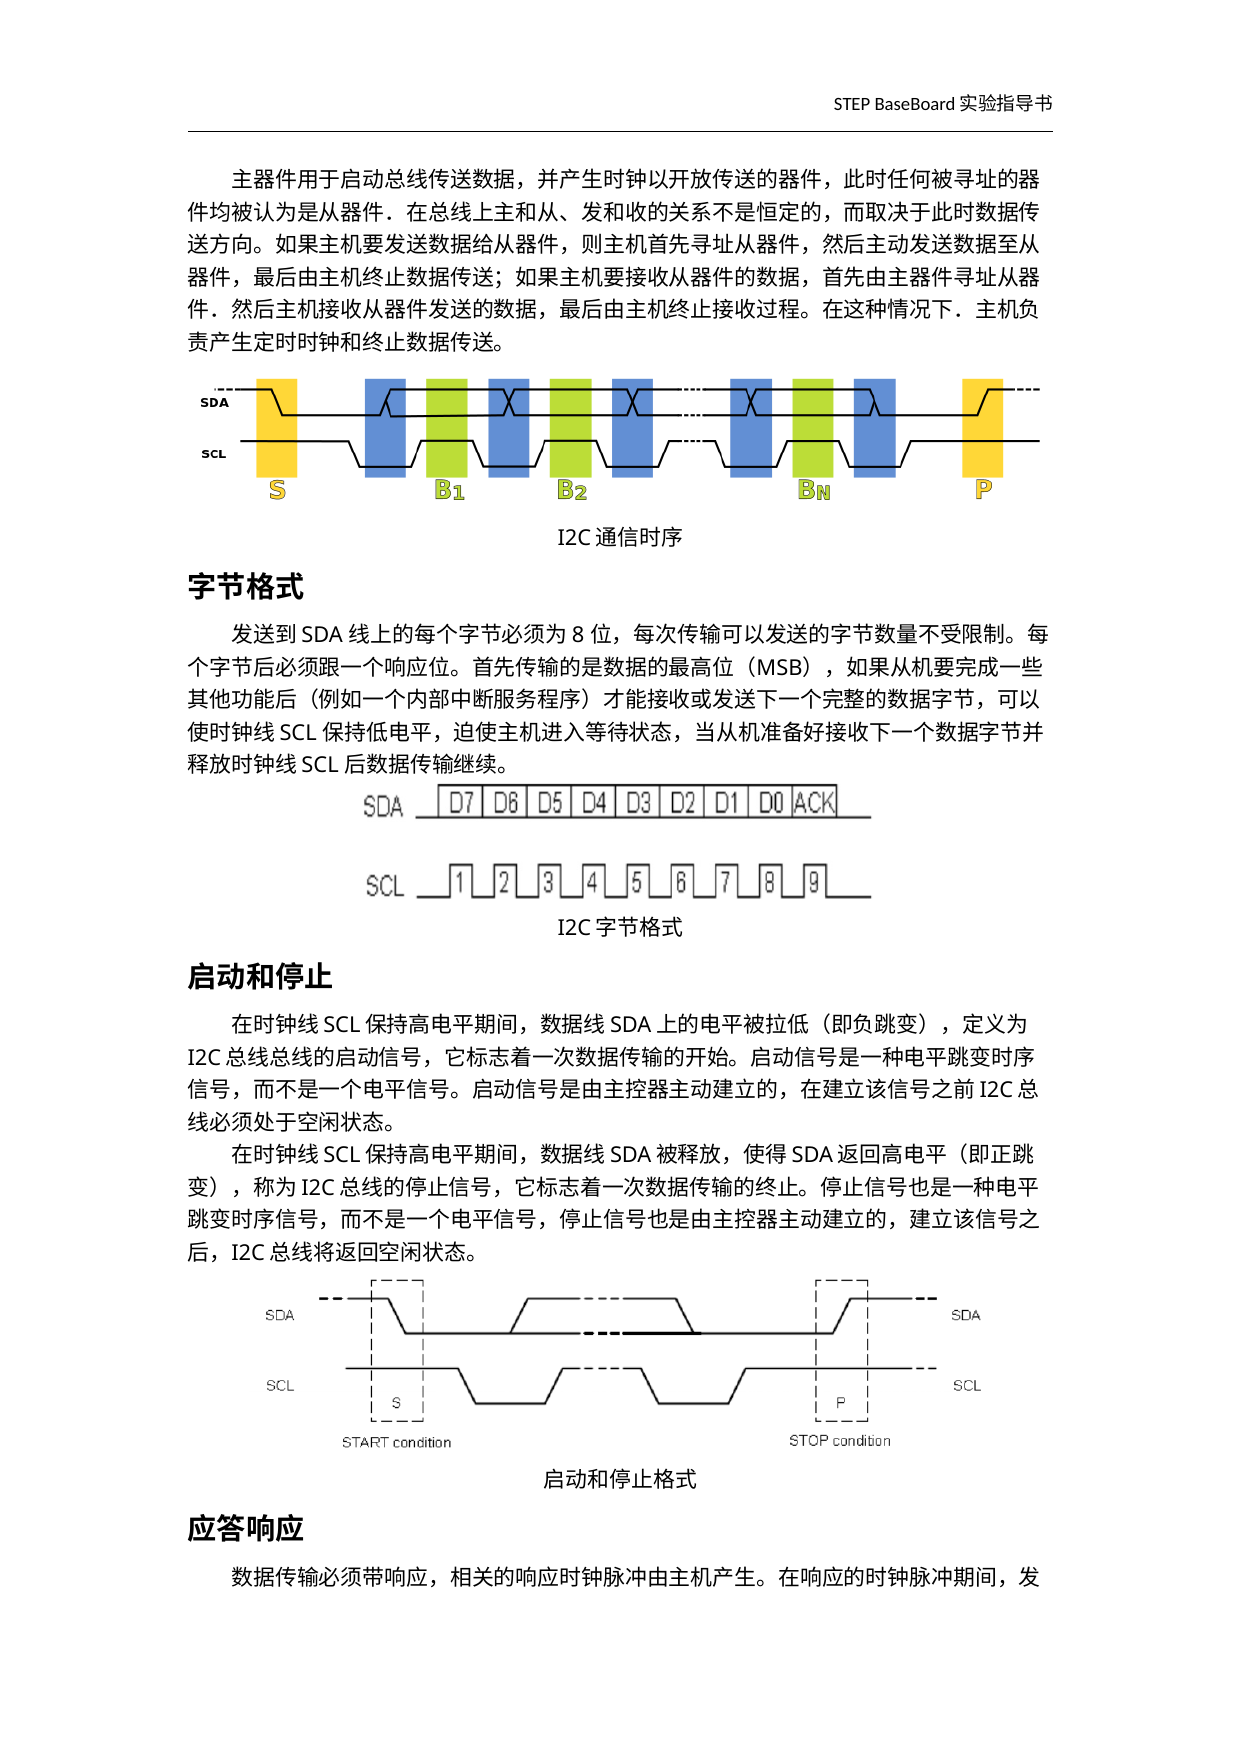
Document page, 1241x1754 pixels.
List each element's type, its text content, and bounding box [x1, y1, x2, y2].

text 字节格式 [187, 552, 1053, 617]
text 应答响应 [187, 1494, 1053, 1559]
picture [187, 366, 1053, 511]
picture [342, 779, 898, 903]
text 在时钟线SCL保持高电平期间，数据线SDA上的电平被拉低（即负跳变），定义为I2C总线总线的启动信号，它标志着一次数据传输的开始。启动信号是一种电平跳变时序信号，而不是一个电平信号。启动信号是由主控器主动建立的，在建立该信号之前I2C总线必须处于空闲状态。 [187, 1007, 1053, 1137]
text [187, 1559, 1053, 1592]
text 主器件用于启动总线传送数据，并产生时钟以开放传送的器件，此时任何被寻址的器件均被认为是从器件．在总线上主和从、发和收的关系不是恒定的，而取决于此时数据传送方向。如果主机要发送数据给从器件，则主机首先寻址从器件，然后主动发送数据至从器件，最后由主机终止数据传送；如果主机要接收从器件的数据，首先由主器件寻址从器件．然后主机接收从器件发送的数据，最后由主机终止接收过程。在这种情况下．主机负责产生定时时钟和终止数据传送。 [187, 162, 1053, 357]
text I2C通信时序 [187, 519, 1053, 552]
text 发送到SDA 线上的每个字节必须为8 位，每次传输可以发送的字节数量不受限制。每个字节后必须跟一个响应位。首先传输的是数据的最高位（MSB），如果从机要完成一些其他功能后（例如一个内部中断服务程序）才能接收或发送下一个完整的数据字节，可以使时钟线SCL 保持低电平，迫使主机进入等待状态，当从机准备好接收下一个数据字节并释放时钟线SCL 后数据传输继续。 [187, 617, 1053, 779]
text 启动和停止格式 [187, 1462, 1053, 1494]
text 在时钟线SCL保持高电平期间，数据线SDA被释放，使得SDA返回高电平（即正跳变），称为I2C总线的停止信号，它标志着一次数据传输的终止。停止信号也是一种电平跳变时序信号，而不是一个电平信号，停止信号也是由主控器主动建立的，建立该信号之后，I2C总线将返回空闲状态。 [187, 1137, 1053, 1267]
text 启动和停止 [187, 942, 1053, 1007]
text I2C字节格式 [187, 909, 1053, 942]
picture [249, 1267, 992, 1459]
